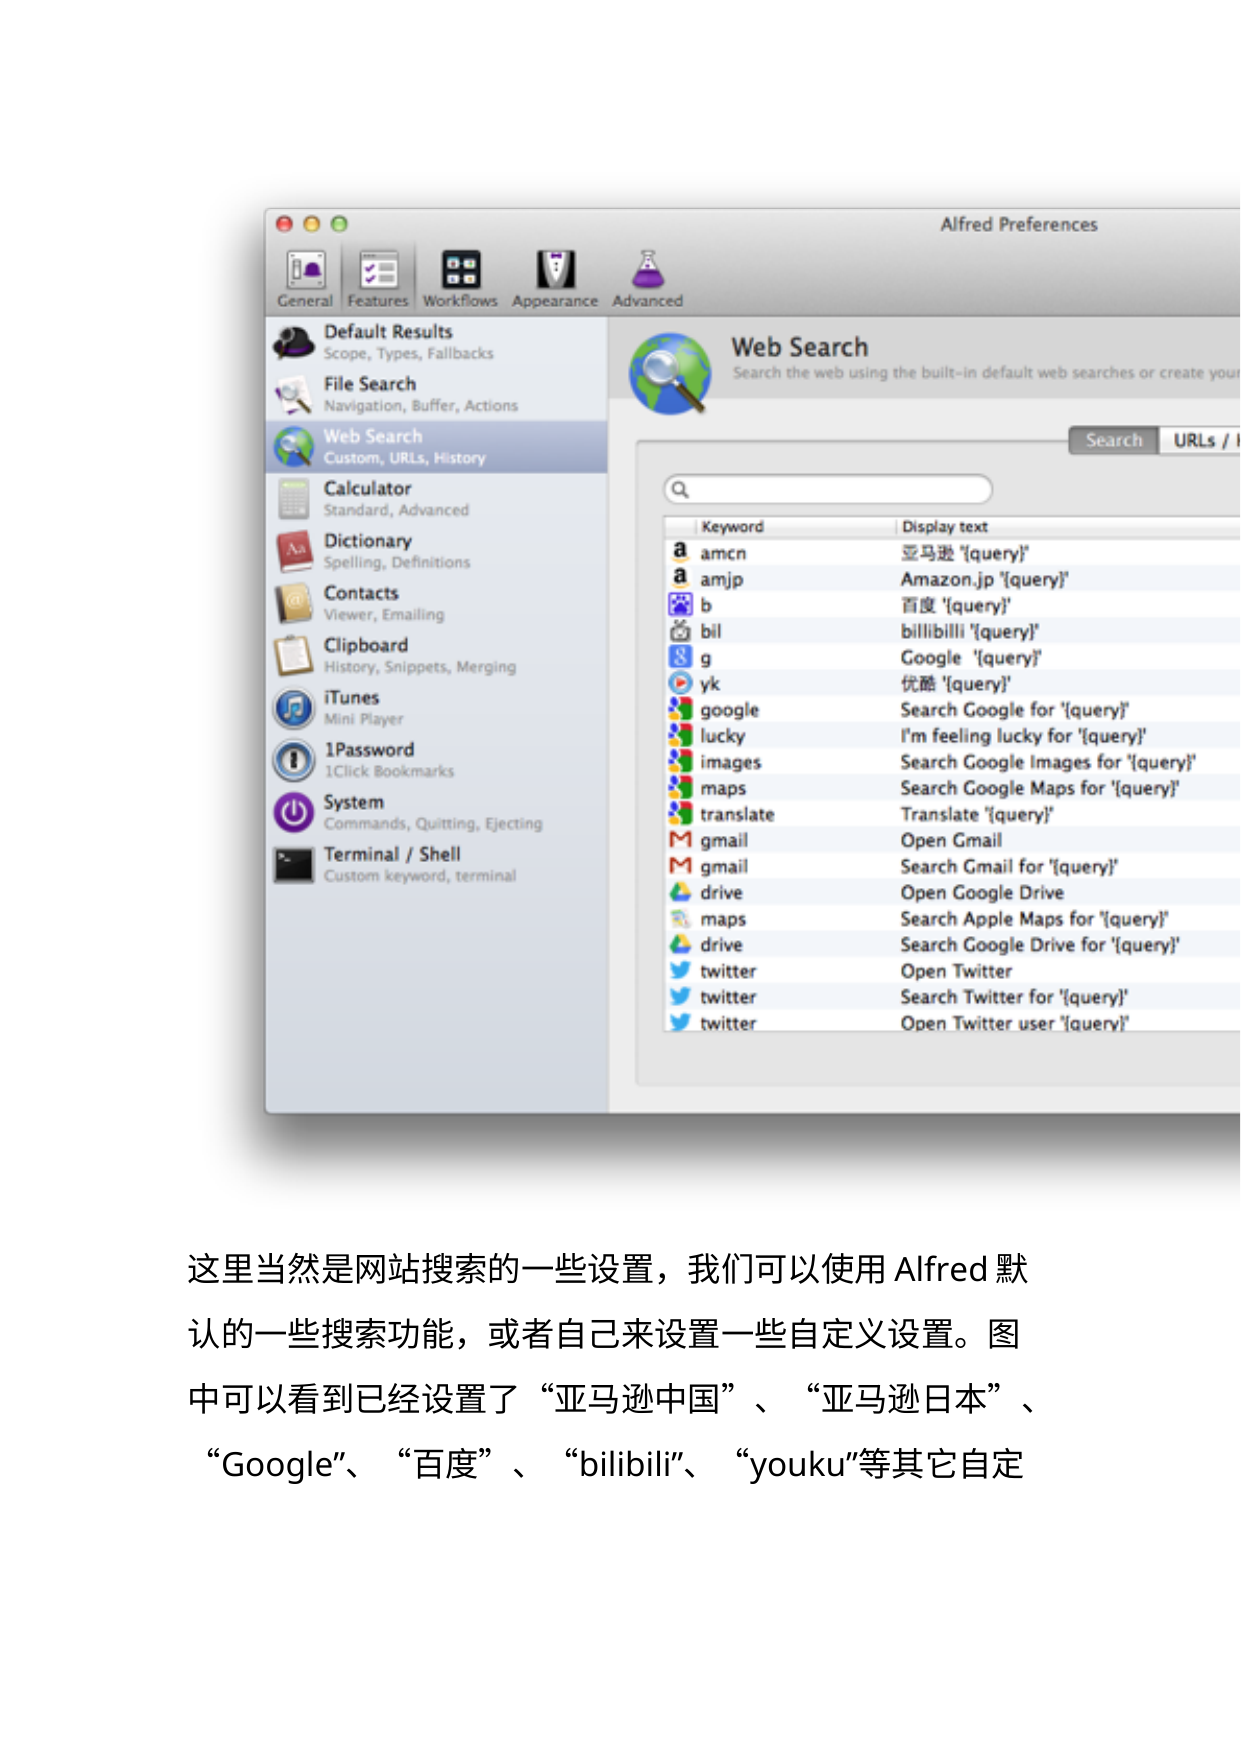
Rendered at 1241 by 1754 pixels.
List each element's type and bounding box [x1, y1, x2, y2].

picture [187, 162, 1241, 1223]
text [187, 1234, 1053, 1494]
